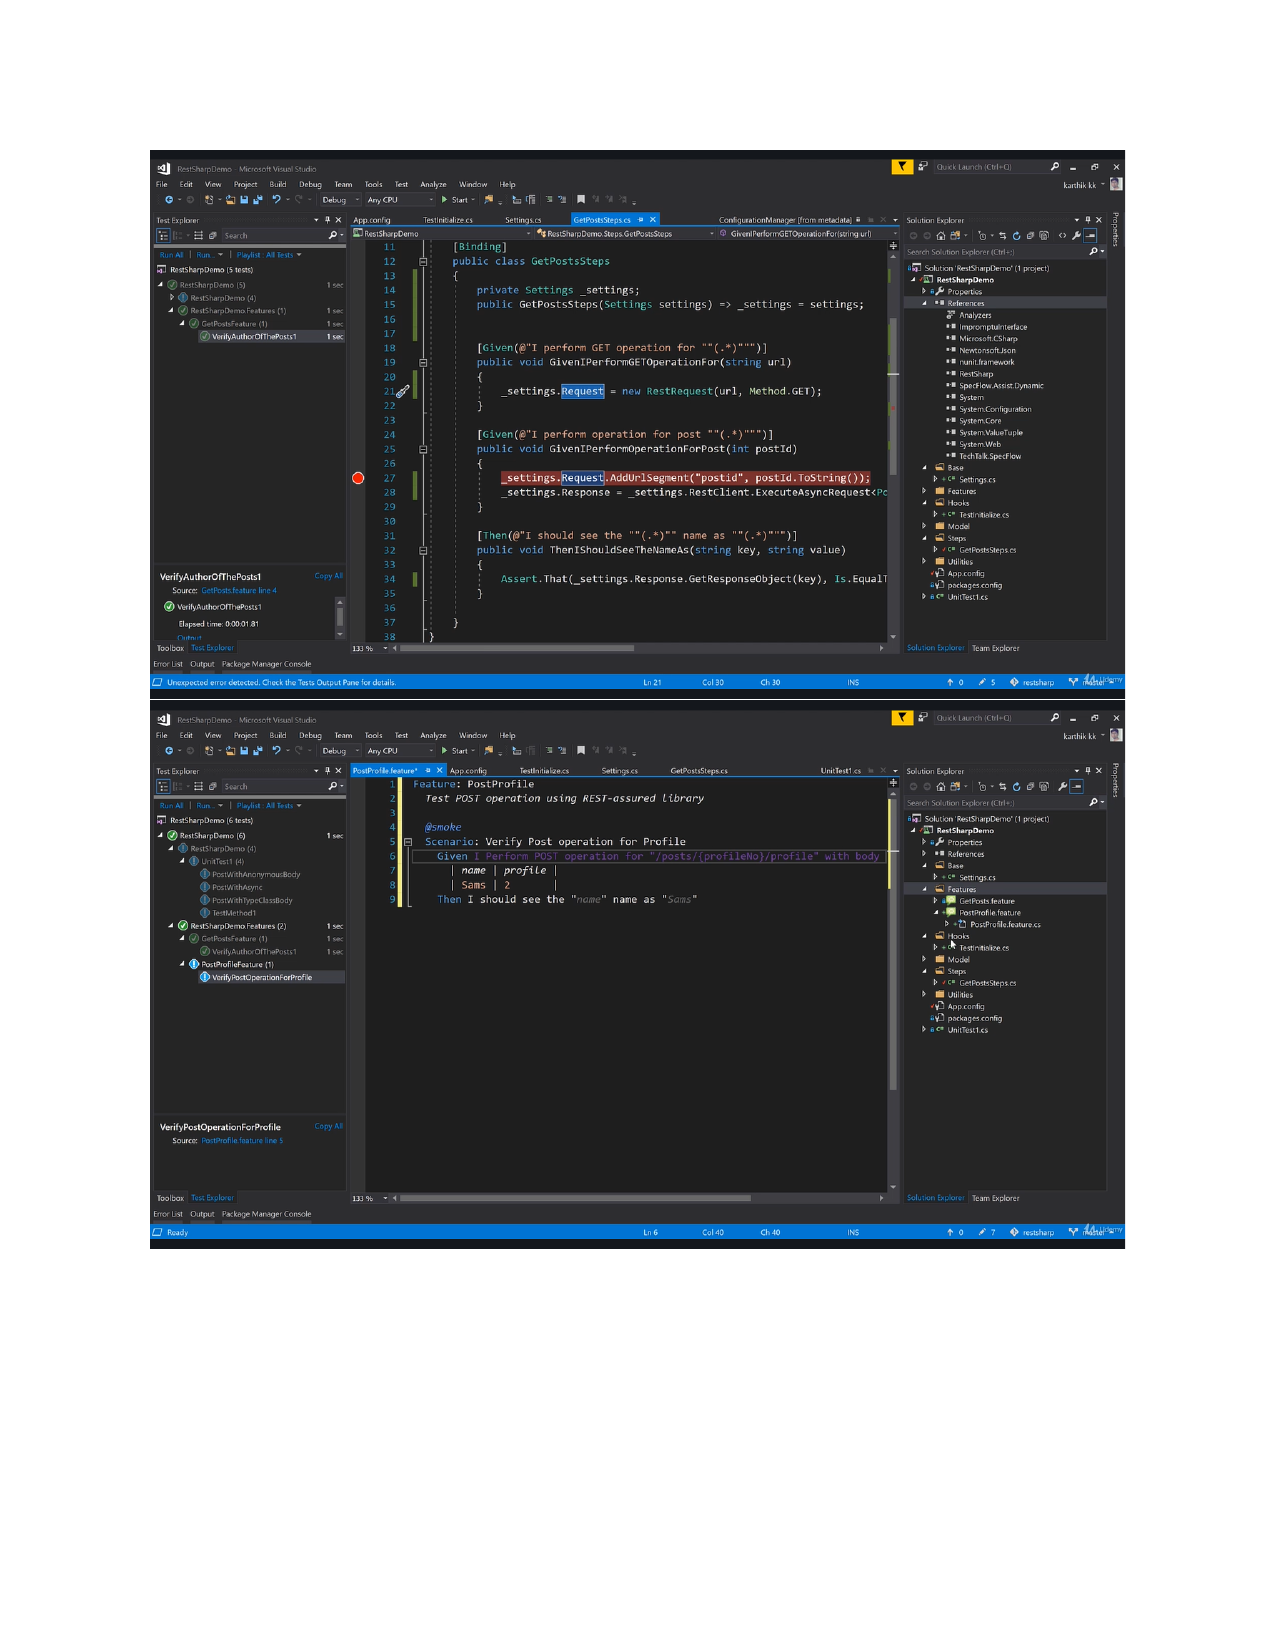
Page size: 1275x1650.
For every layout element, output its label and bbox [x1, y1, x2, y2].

picture [150, 150, 1125, 699]
picture [150, 700, 1125, 1249]
